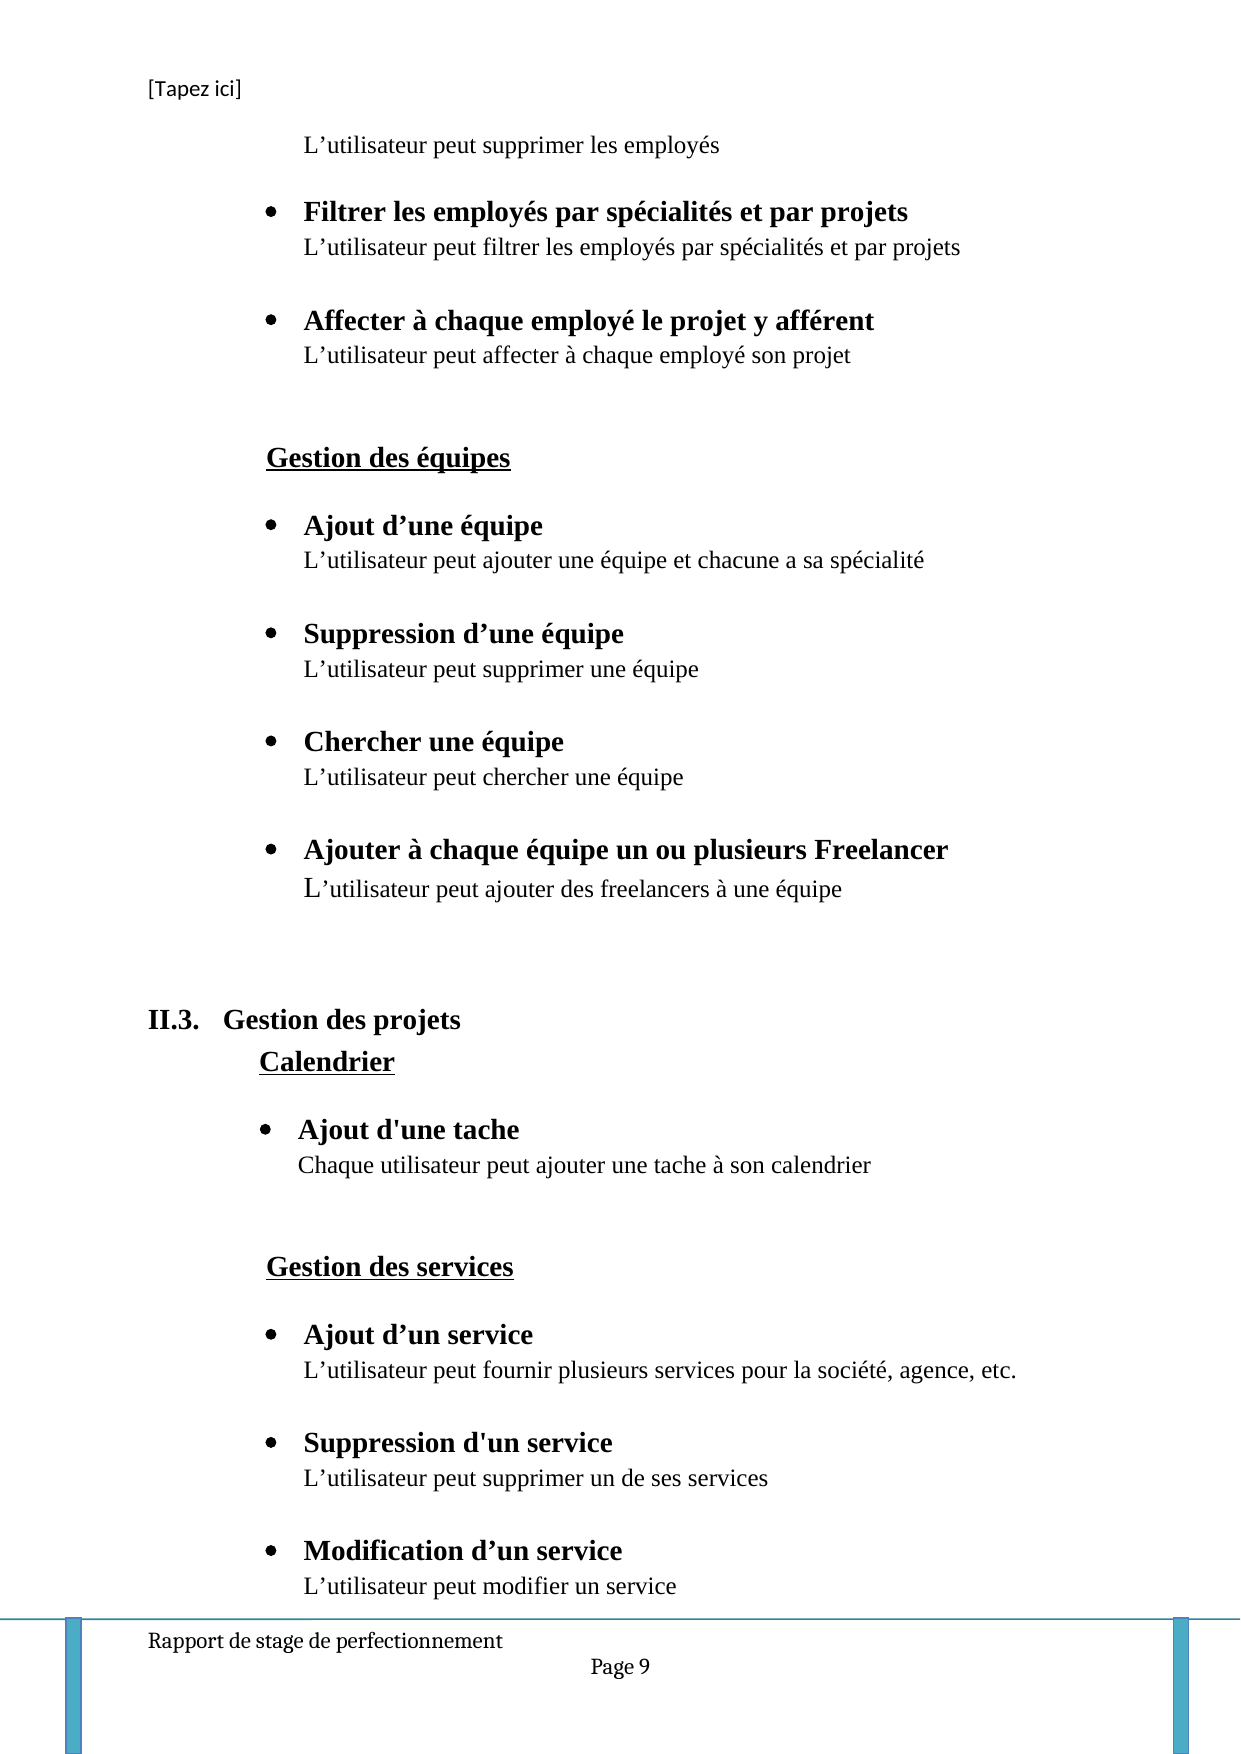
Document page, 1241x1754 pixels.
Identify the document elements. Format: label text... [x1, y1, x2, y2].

subtitle Gestion des projets [148, 1002, 1122, 1035]
list Affecter à chaque employé le projet y afférent [266, 303, 1122, 336]
list L’utilisateur peut supprimer les employés [303, 130, 1122, 158]
list L’utilisateur peut supprimer un de ses services [303, 1463, 1122, 1492]
list Ajout d'une tache [260, 1112, 1122, 1146]
list L’utilisateur peut supprimer une équipe [303, 654, 1122, 682]
list Ajouter à chaque équipe un ou plusieurs Freelancer [266, 832, 1122, 866]
list L’utilisateur peut ajouter une équipe et chacune a sa spécialité [303, 546, 1122, 574]
list Suppression d'un service [266, 1425, 1122, 1459]
subtitle Gestion des équipes [266, 440, 1122, 473]
list L’utilisateur peut filtrer les employés par spécialités et par projets [303, 232, 1122, 261]
list Chaque utilisateur peut ajouter une tache à son calendrier [298, 1150, 1122, 1179]
list L’utilisateur peut modifier un service [303, 1571, 1122, 1600]
list L’utilisateur peut affecter à chaque employé son projet [303, 341, 1122, 369]
list L’utilisateur peut ajouter des freelancers à une équipe [303, 870, 1122, 903]
list Suppression d’une équipe [266, 616, 1122, 649]
list Ajout d’un service [266, 1317, 1122, 1351]
list Ajout d’une équipe [266, 508, 1122, 541]
list Chercher une équipe [266, 724, 1122, 758]
subtitle Gestion des services [266, 1249, 1122, 1283]
list L’utilisateur peut chercher une équipe [303, 762, 1122, 791]
subtitle Calendrier [259, 1044, 1122, 1078]
list L’utilisateur peut fournir plusieurs services pour la société, agence, etc. [303, 1355, 1122, 1384]
list Filtrer les employés par spécialités et par projets [266, 194, 1122, 228]
list Modification d’un service [266, 1533, 1122, 1567]
